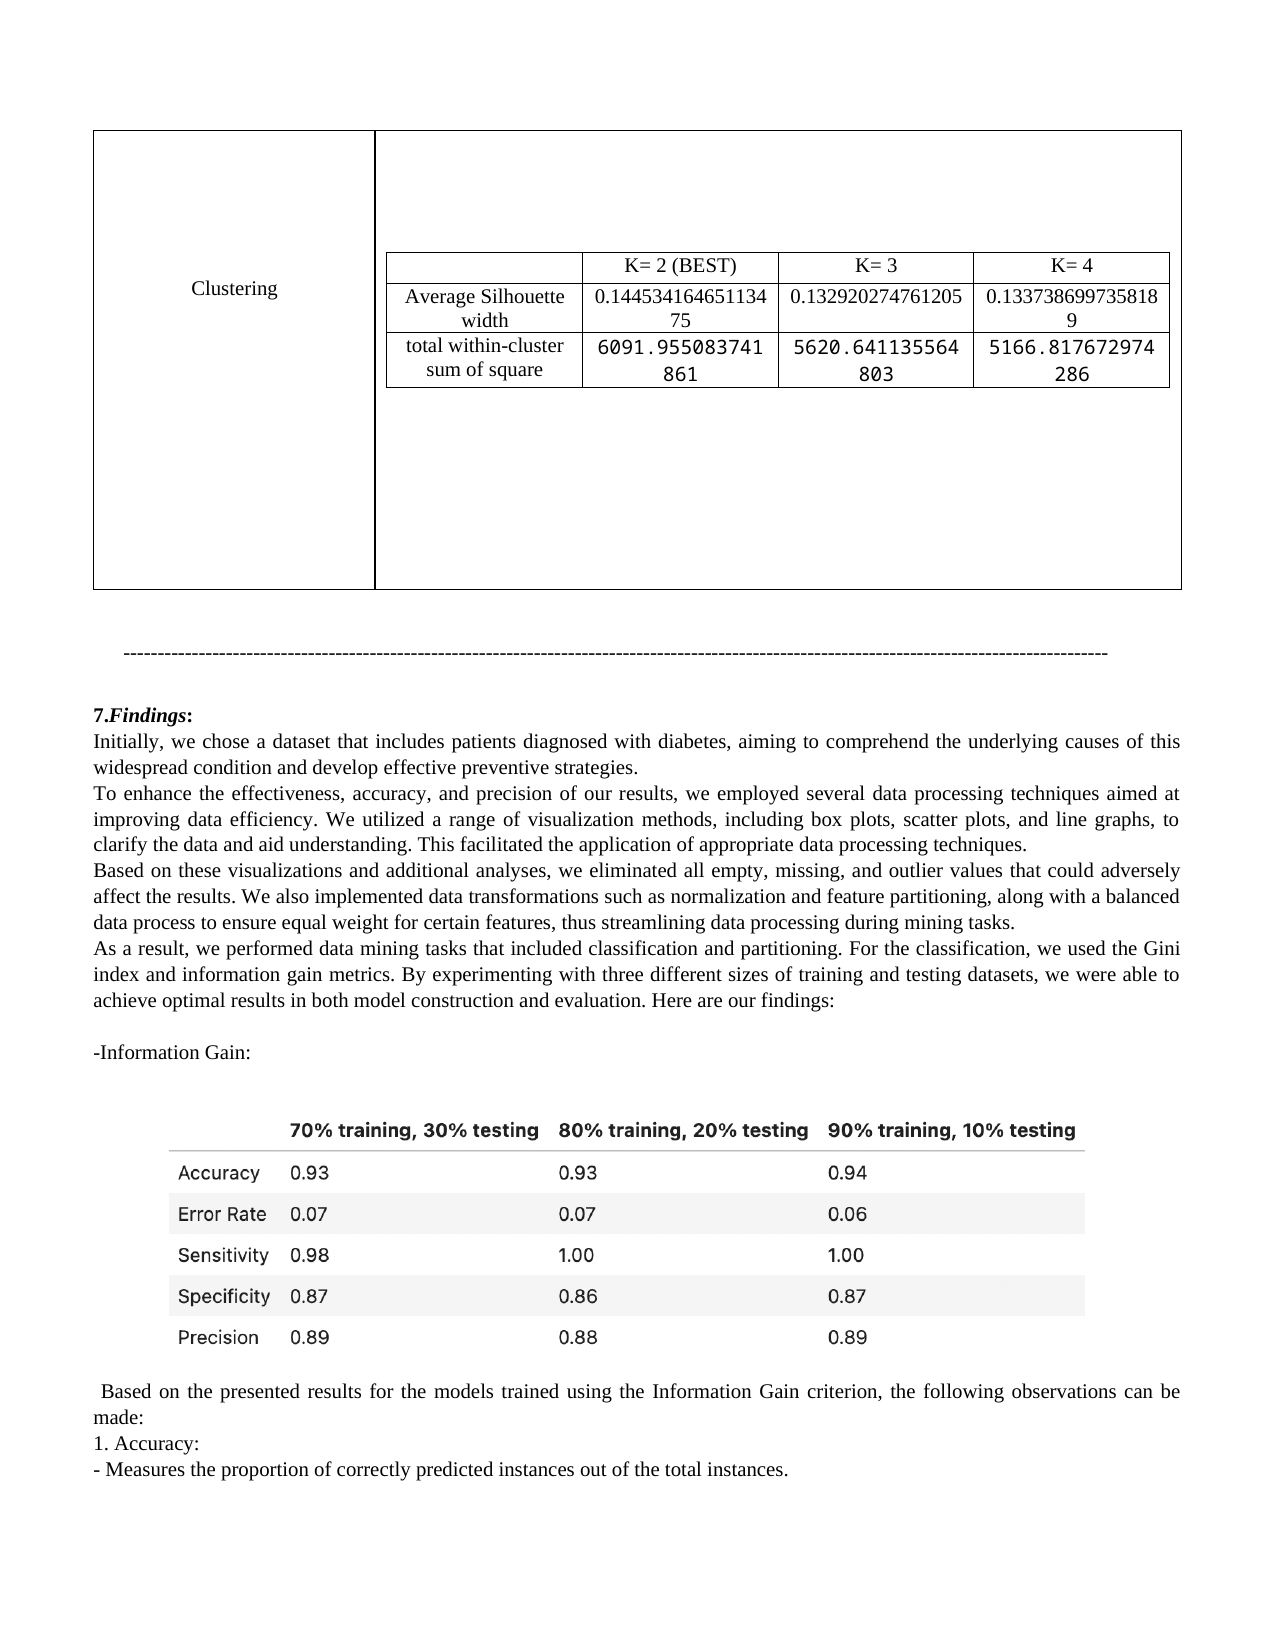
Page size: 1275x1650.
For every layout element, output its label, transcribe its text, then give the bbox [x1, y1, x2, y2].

table_cell Clustering [94, 131, 374, 588]
text Initially, we chose a dataset that includes patients diagnosed with diabetes, aiming to comprehend the underlying causes of this widespread condition and develop effective preventive strategies. [93, 729, 1182, 779]
text Based on these visualizations and additional analyses, we eliminated all empty, missing, and outlier values that could adversely affect the results. We also implemented data transformations such as normalization and feature partitioning, along with a balanced data process to ensure equal weight for certain features, thus streamlining data processing during mining tasks. [93, 858, 1182, 934]
text To enhance the effectiveness, accuracy, and precision of our results, we employed several data processing techniques aimed at improving data efficiency. We utilized a range of visualization methods, including box plots, scatter plots, and line graphs, to clarify the data and aid understanding. This facilitated the application of appropriate data processing techniques. [93, 781, 1182, 856]
text - Measures the proportion of correctly predicted instances out of the total instances. [93, 1457, 1182, 1481]
picture [93, 1091, 1182, 1376]
list ------------------------------------------------------------------------------------------------------------------------------------------------ [123, 641, 1182, 664]
text As a result, we performed data mining tasks that included classification and partitioning. For the classification, we used the Gini index and information gain metrics. By experimenting with three different sizes of training and testing datasets, we were able to achieve optimal results in both model construction and evaluation. Here are our findings: [93, 936, 1182, 1012]
text -Information Gain: [93, 1040, 1182, 1064]
text Based on the presented results for the models trained using the Information Gain criterion, the following observations can be made: [93, 1376, 1182, 1429]
table_cell [376, 131, 1181, 588]
text 7.Findings: [93, 703, 1182, 727]
text 1. Accuracy: [93, 1431, 1182, 1455]
